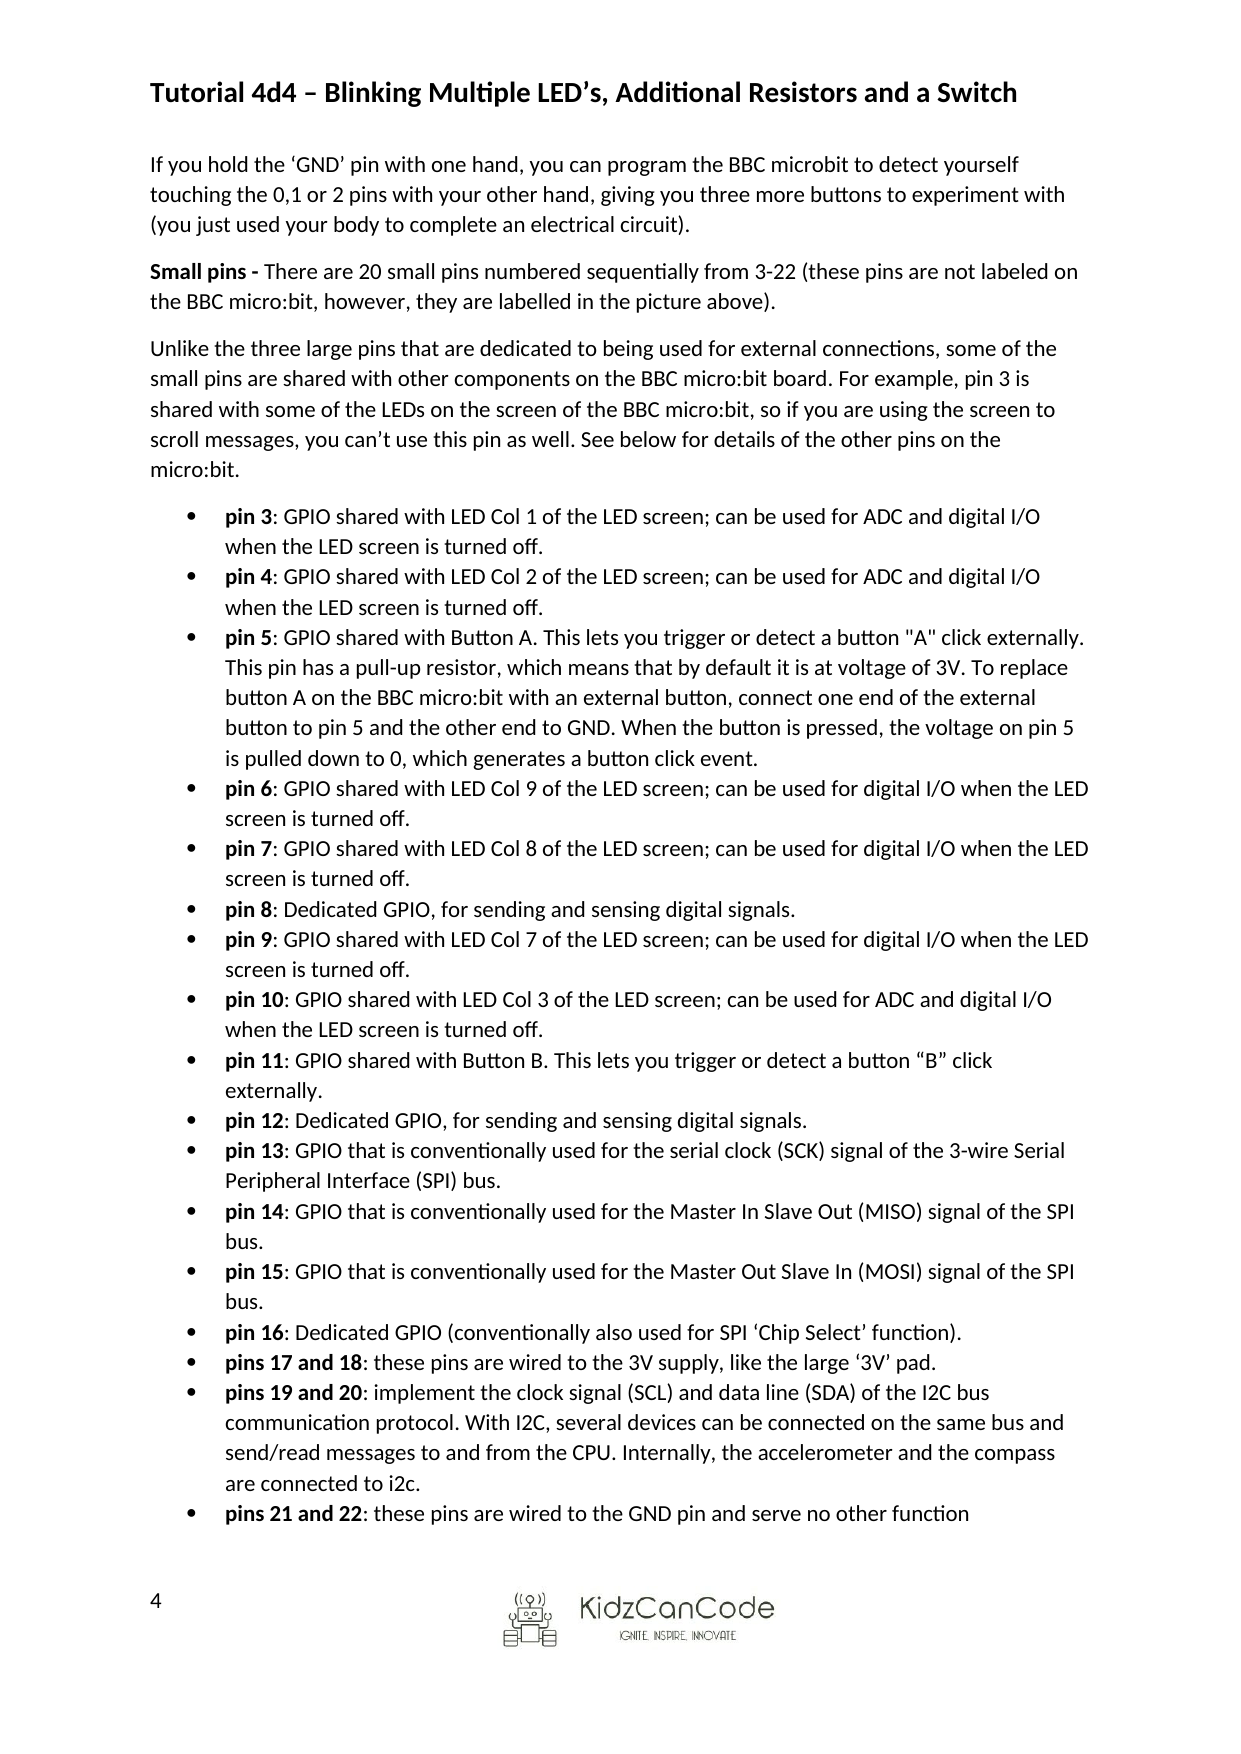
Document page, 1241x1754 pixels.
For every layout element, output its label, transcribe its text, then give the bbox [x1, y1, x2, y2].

list pin 3: GPIO shared with LED Col 1 of the LED screen; can be used for ADC and digital I/O when the LED screen is turned off. [187, 502, 1090, 560]
list pin 14: GPIO that is conventionally used for the Master In Slave Out (MISO) signal of the SPI bus. [187, 1197, 1090, 1255]
list pins 21 and 22: these pins are wired to the GND pin and serve no other function [187, 1499, 1090, 1527]
text If you hold the ‘GND’ pin with one hand, you can program the BBC microbit to detect yourself touching the 0,1 or 2 pins with your other hand, giving you three more buttons to experiment with (you just used your body to complete an electrical circuit). [150, 150, 1090, 238]
list pins 17 and 18: these pins are wired to the 3V supply, like the large ‘3V’ pad. [187, 1348, 1090, 1376]
text Unlike the three large pins that are dedicated to being used for external connections, some of the small pins are shared with other components on the BBC micro:bit board. For example, pin 3 is shared with some of the LEDs on the screen of the BBC micro:bit, so if you are using the screen to scroll messages, you can’t use this pin as well. See below for details of the other pins on the micro:bit. [150, 334, 1090, 483]
list pins 19 and 20: implement the clock signal (SCL) and data line (SDA) of the I2C bus communication protocol. With I2C, several devices can be connected on the same bus and send/read messages to and from the CPU. Internally, the accelerometer and the compass are connected to i2c. [187, 1378, 1090, 1497]
list pin 4: GPIO shared with LED Col 2 of the LED screen; can be used for ADC and digital I/O when the LED screen is turned off. [187, 562, 1090, 621]
list pin 7: GPIO shared with LED Col 8 of the LED screen; can be used for digital I/O when the LED screen is turned off. [187, 834, 1090, 893]
list pin 11: GPIO shared with Button B. This lets you trigger or detect a button “B” click externally. [187, 1046, 1090, 1104]
list pin 12: Dedicated GPIO, for sending and sensing digital signals. [187, 1106, 1090, 1134]
list pin 6: GPIO shared with LED Col 9 of the LED screen; can be used for digital I/O when the LED screen is turned off. [187, 774, 1090, 832]
list pin 8: Dedicated GPIO, for sending and sensing digital signals. [187, 895, 1090, 923]
text Small pins - There are 20 small pins numbered sequentially from 3-22 (these pins are not labeled on the BBC micro:bit, however, they are labelled in the picture above). [150, 257, 1090, 316]
list pin 5: GPIO shared with Button A. This lets you trigger or detect a button "A" click externally. This pin has a pull-up resistor, which means that by default it is at voltage of 3V. To replace button A on the BBC micro:bit with an external button, connect one end of the external button to pin 5 and the other end to GND. When the button is pressed, the voltage on pin 5 is pulled down to 0, which generates a button click event. [187, 623, 1090, 772]
list pin 15: GPIO that is conventionally used for the Master Out Slave In (MOSI) signal of the SPI bus. [187, 1257, 1090, 1316]
picture [497, 1586, 781, 1653]
list pin 9: GPIO shared with LED Col 7 of the LED screen; can be used for digital I/O when the LED screen is turned off. [187, 925, 1090, 983]
list pin 16: Dedicated GPIO (conventionally also used for SPI ‘Chip Select’ function). [187, 1318, 1090, 1346]
list pin 10: GPIO shared with LED Col 3 of the LED screen; can be used for ADC and digital I/O when the LED screen is turned off. [187, 985, 1090, 1044]
list pin 13: GPIO that is conventionally used for the serial clock (SCK) signal of the 3-wire Serial Peripheral Interface (SPI) bus. [187, 1136, 1090, 1195]
